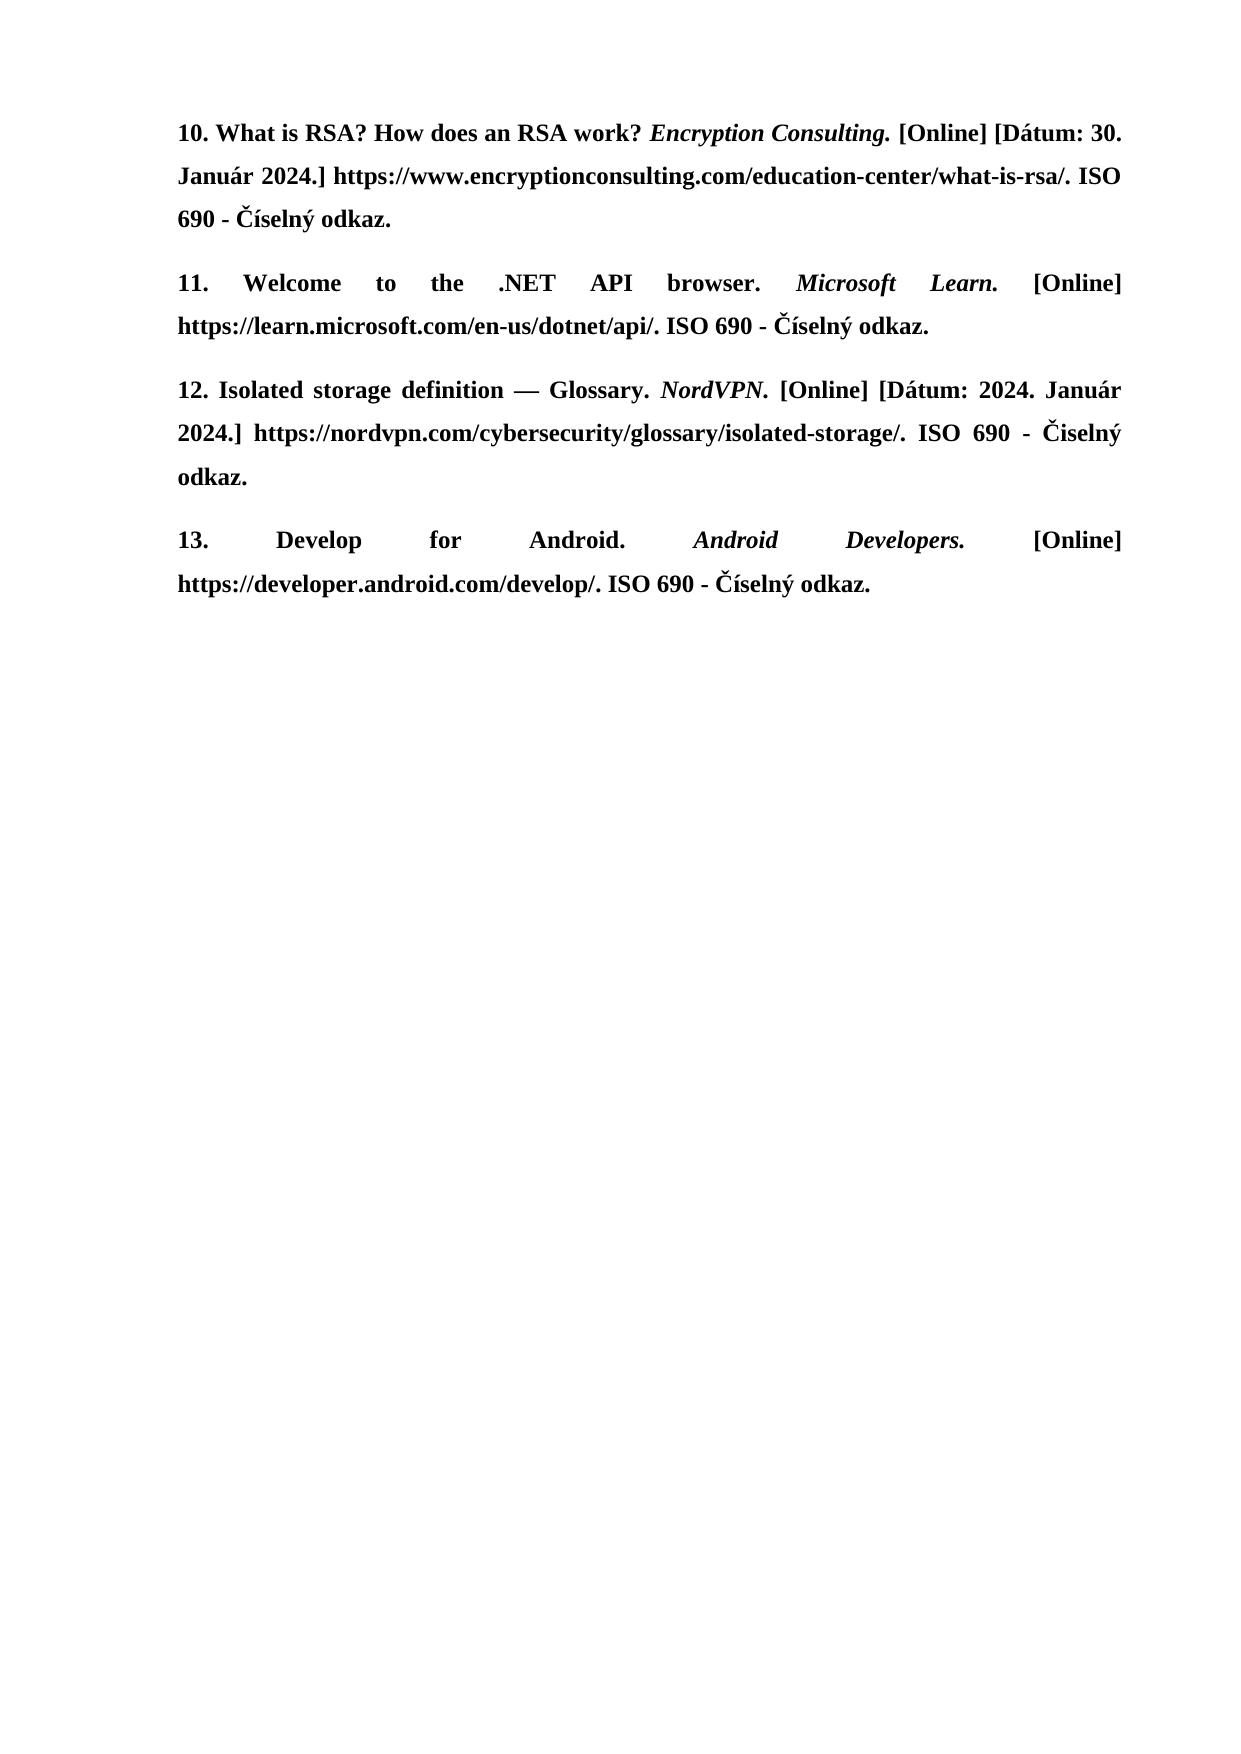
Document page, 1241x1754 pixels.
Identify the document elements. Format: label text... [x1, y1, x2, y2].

text 13. Develop for Android. Android Developers. [Online] https://developer.android.com/develop/. ISO 690 - Číselný odkaz. [177, 526, 1122, 597]
text 10. What is RSA? How does an RSA work? Encryption Consulting. [Online] [Dátum: 30. Január 2024.] https://www.encryptionconsulting.com/education-center/what-is-rsa/. ISO 690 - Číselný odkaz. [177, 118, 1122, 233]
text 12. Isolated storage definition — Glossary. NordVPN. [Online] [Dátum: 2024. Január 2024.] https://nordvpn.com/cybersecurity/glossary/isolated-storage/. ISO 690 - Čiselný odkaz. [177, 375, 1122, 490]
text 11. Welcome to the .NET API browser. Microsoft Learn. [Online] https://learn.microsoft.com/en-us/dotnet/api/. ISO 690 - Číselný odkaz. [177, 268, 1122, 340]
